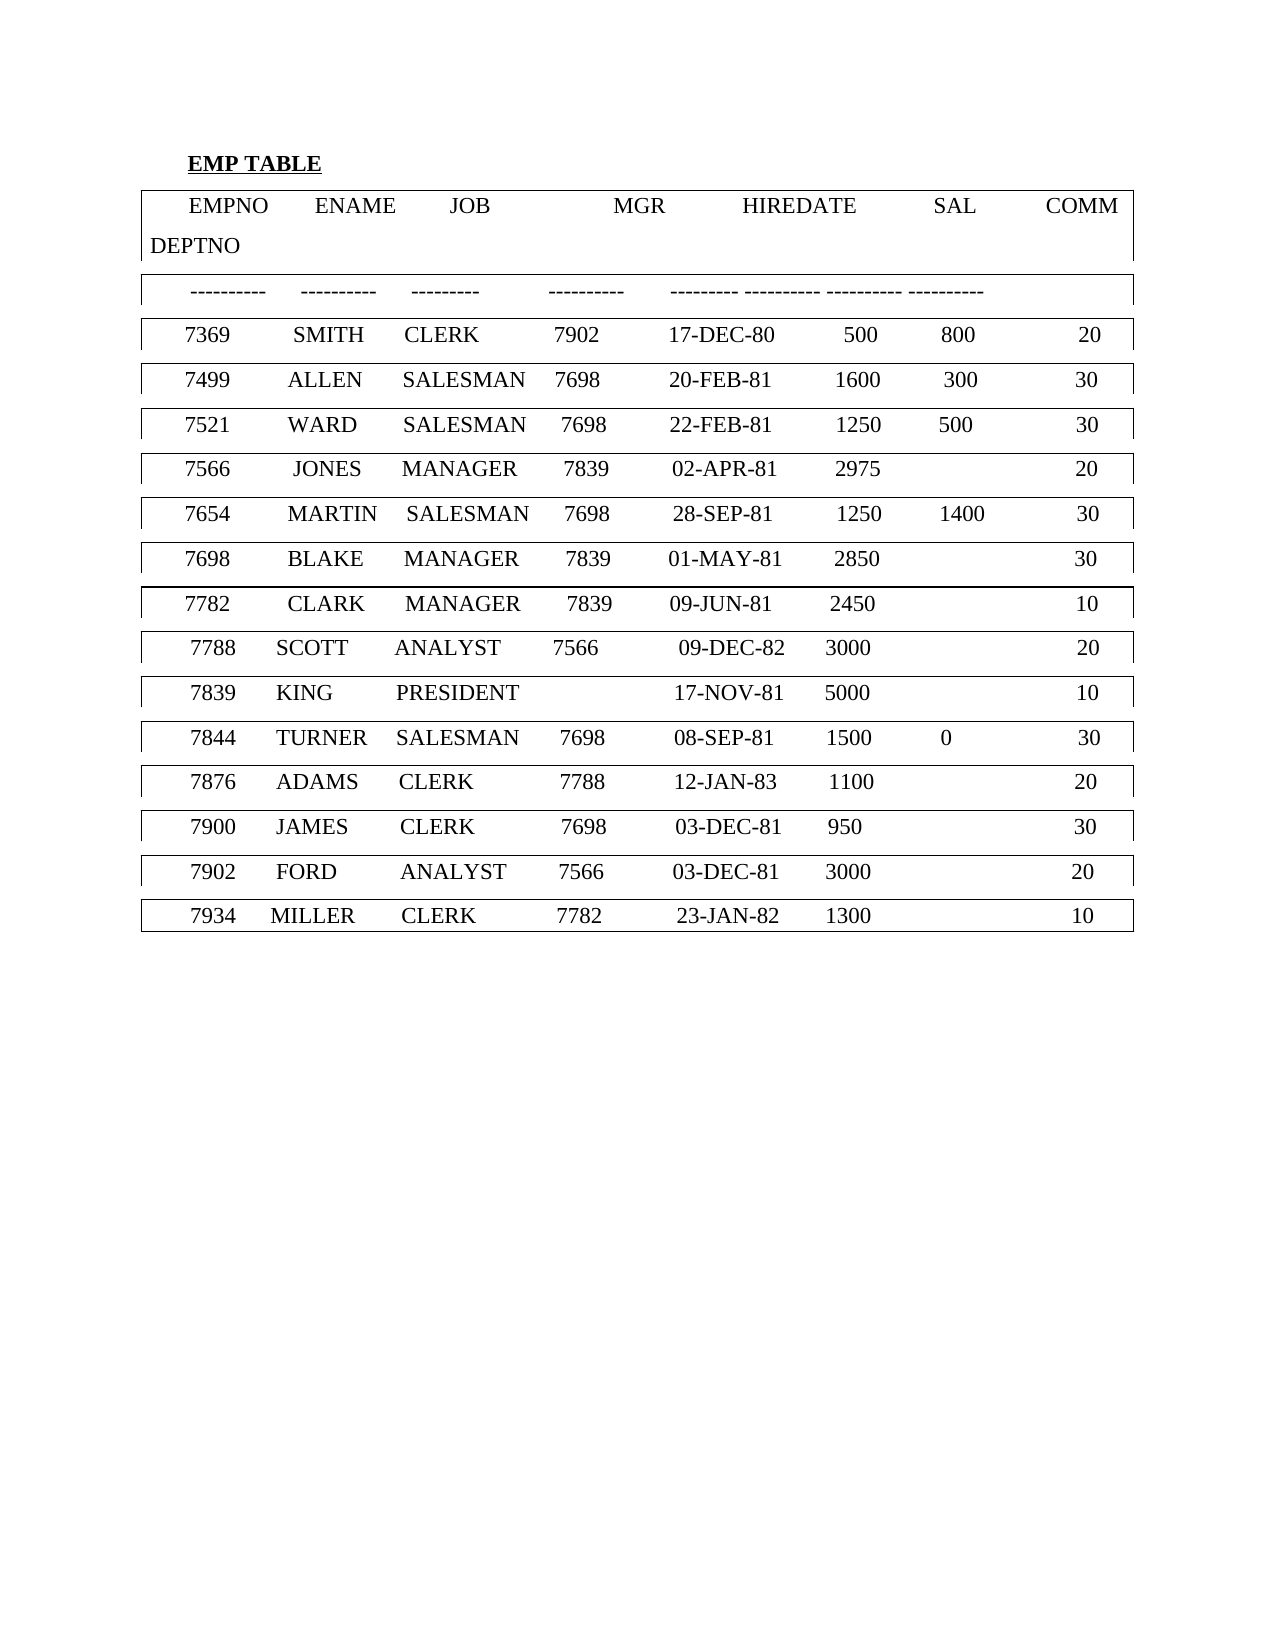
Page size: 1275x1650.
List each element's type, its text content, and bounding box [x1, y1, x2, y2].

text ---------- ---------- --------- ---------- --------- ---------- ---------- ---------- [142, 275, 1133, 305]
text 7900 JAMES CLERK 7698 03-DEC-81 950 30 [142, 811, 1133, 841]
text 7566 JONES MANAGER 7839 02-APR-81 2975 20 [142, 454, 1133, 484]
text 7369 SMITH CLERK 7902 17-DEC-80 500 800 20 [142, 319, 1133, 350]
text 7499 ALLEN SALESMAN 7698 20-FEB-81 1600 300 30 [142, 364, 1133, 394]
text 7839 KING PRESIDENT 17-NOV-81 5000 10 [142, 677, 1133, 707]
text 7876 ADAMS CLERK 7788 12-JAN-83 1100 20 [142, 766, 1133, 797]
text 7698 BLAKE MANAGER 7839 01-MAY-81 2850 30 [142, 543, 1133, 573]
text 7521 WARD SALESMAN 7698 22-FEB-81 1250 500 30 [142, 409, 1133, 439]
text 7782 CLARK MANAGER 7839 09-JUN-81 2450 10 [142, 588, 1133, 618]
text 7788 SCOTT ANALYST 7566 09-DEC-82 3000 20 [142, 632, 1133, 663]
text 7654 MARTIN SALESMAN 7698 28-SEP-81 1250 1400 30 [142, 498, 1133, 529]
text 7844 TURNER SALESMAN 7698 08-SEP-81 1500 0 30 [142, 722, 1133, 752]
text EMP TABLE [150, 150, 1125, 176]
text 7934 MILLER CLERK 7782 23-JAN-82 1300 10 [142, 900, 1133, 931]
text 7902 FORD ANALYST 7566 03-DEC-81 3000 20 [142, 856, 1133, 886]
text EMPNO ENAME JOB MGR HIREDATE SAL COMM DEPTNO [142, 191, 1133, 261]
